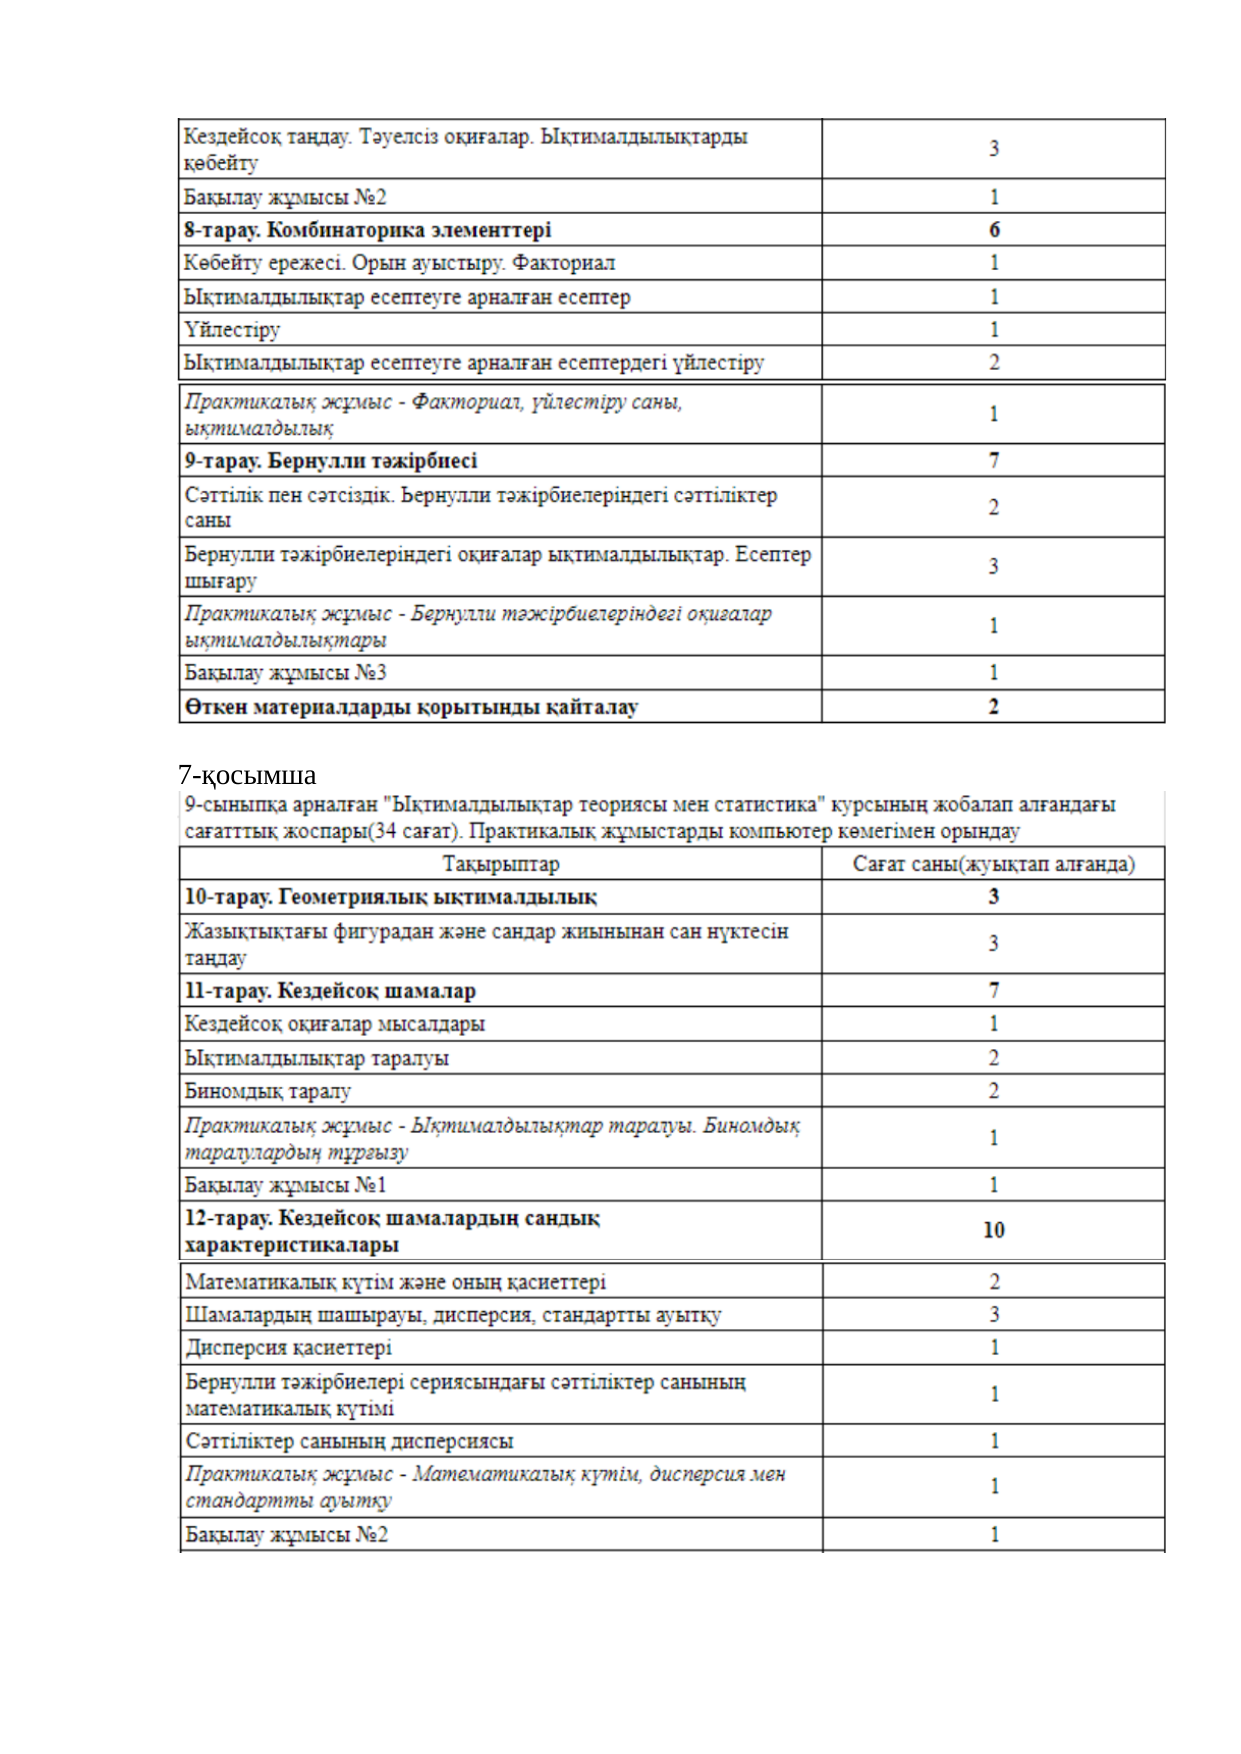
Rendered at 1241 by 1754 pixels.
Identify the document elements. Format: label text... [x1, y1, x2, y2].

picture [177, 118, 1167, 724]
text 7-қосымша [177, 757, 1181, 791]
picture [177, 791, 1167, 1553]
